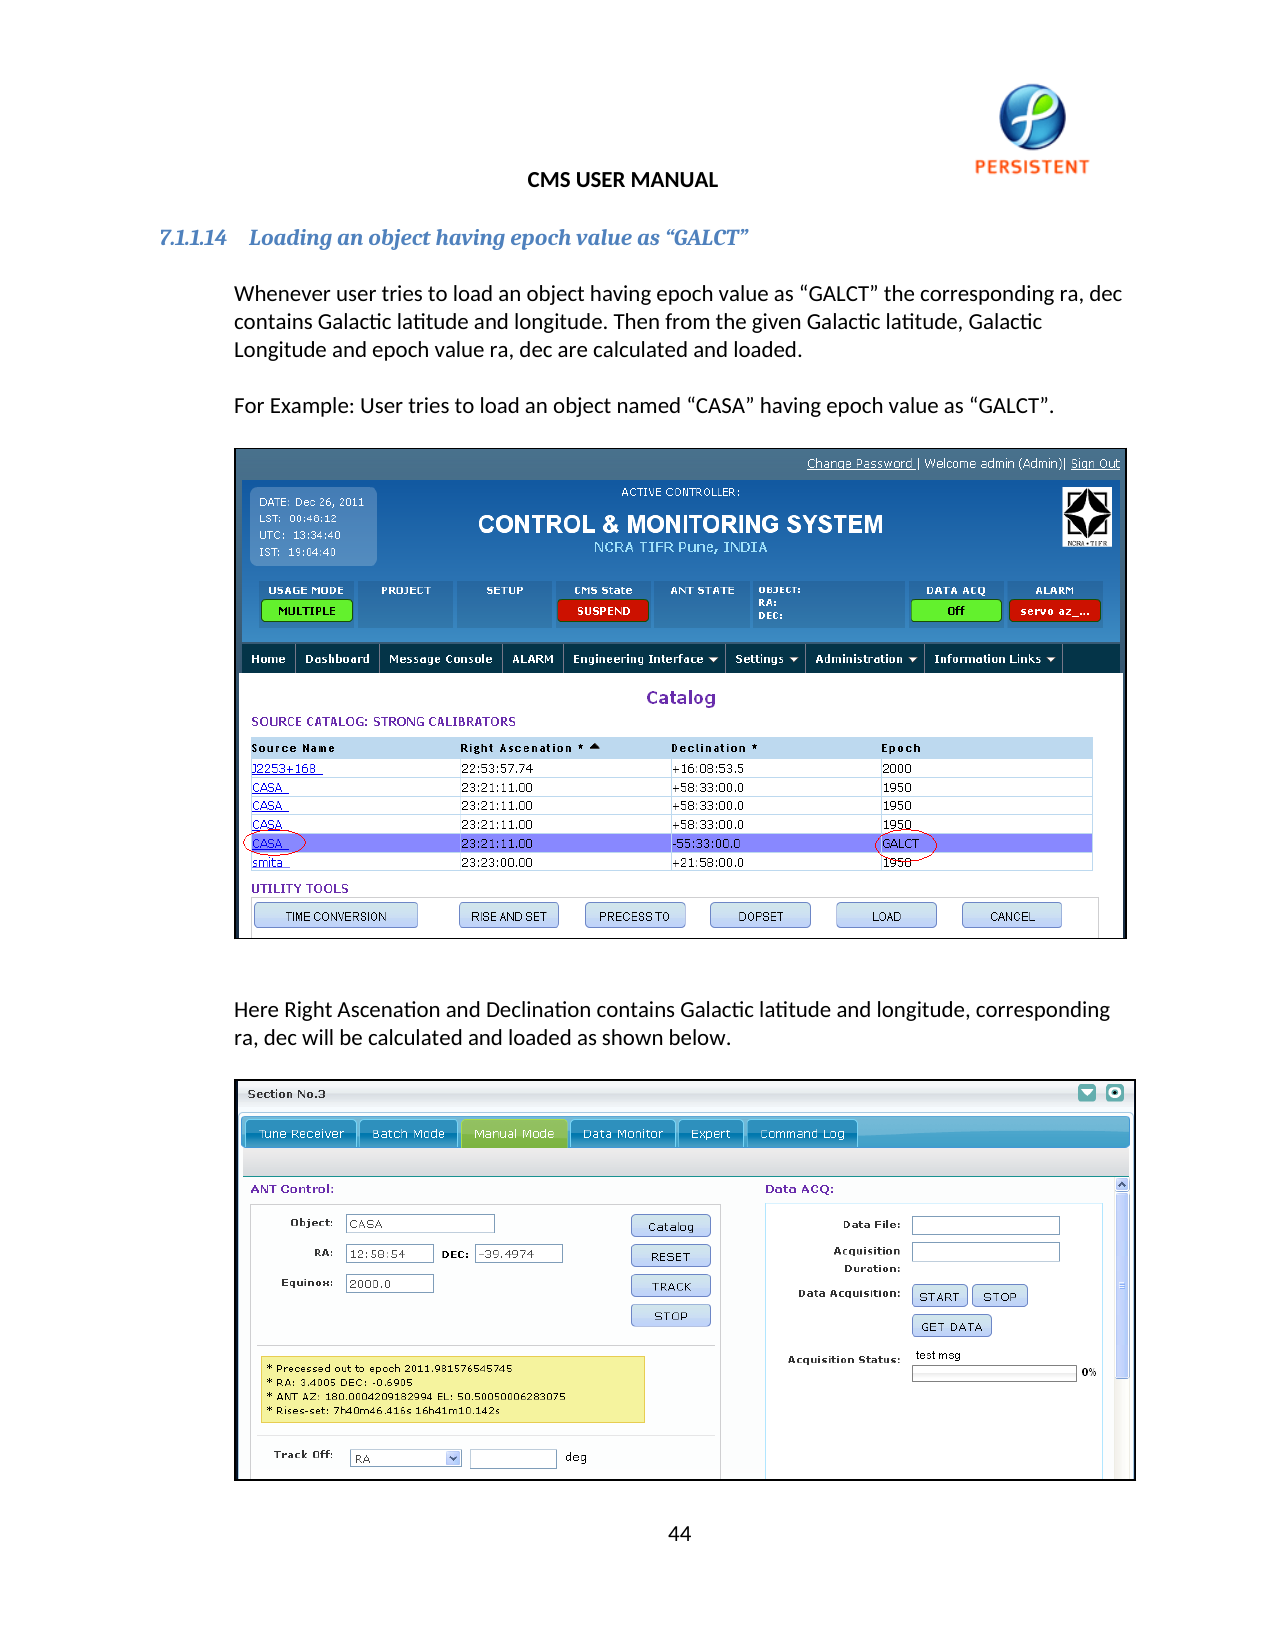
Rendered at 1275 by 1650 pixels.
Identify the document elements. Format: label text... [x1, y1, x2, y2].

text Here Right Ascenation and Declination contains Galactic latitude and longitude, corresponding ra, dec will be calculated and loaded as shown below. [234, 995, 1125, 1051]
subtitle Loading an object having epoch value as “GALCT” [159, 225, 1125, 251]
picture [964, 75, 1100, 188]
picture [236, 449, 1125, 938]
text Whenever user tries to load an object having epoch value as “GALCT” the corresponding ra, dec contains Galactic latitude and longitude. Then from the given Galactic latitude, Galactic Longitude and epoch value ra, dec are calculated and loaded. [234, 279, 1125, 363]
picture [236, 1081, 1135, 1479]
text For Example: User tries to load an object named “CASA” having epoch value as “GALCT”. [234, 391, 1125, 419]
